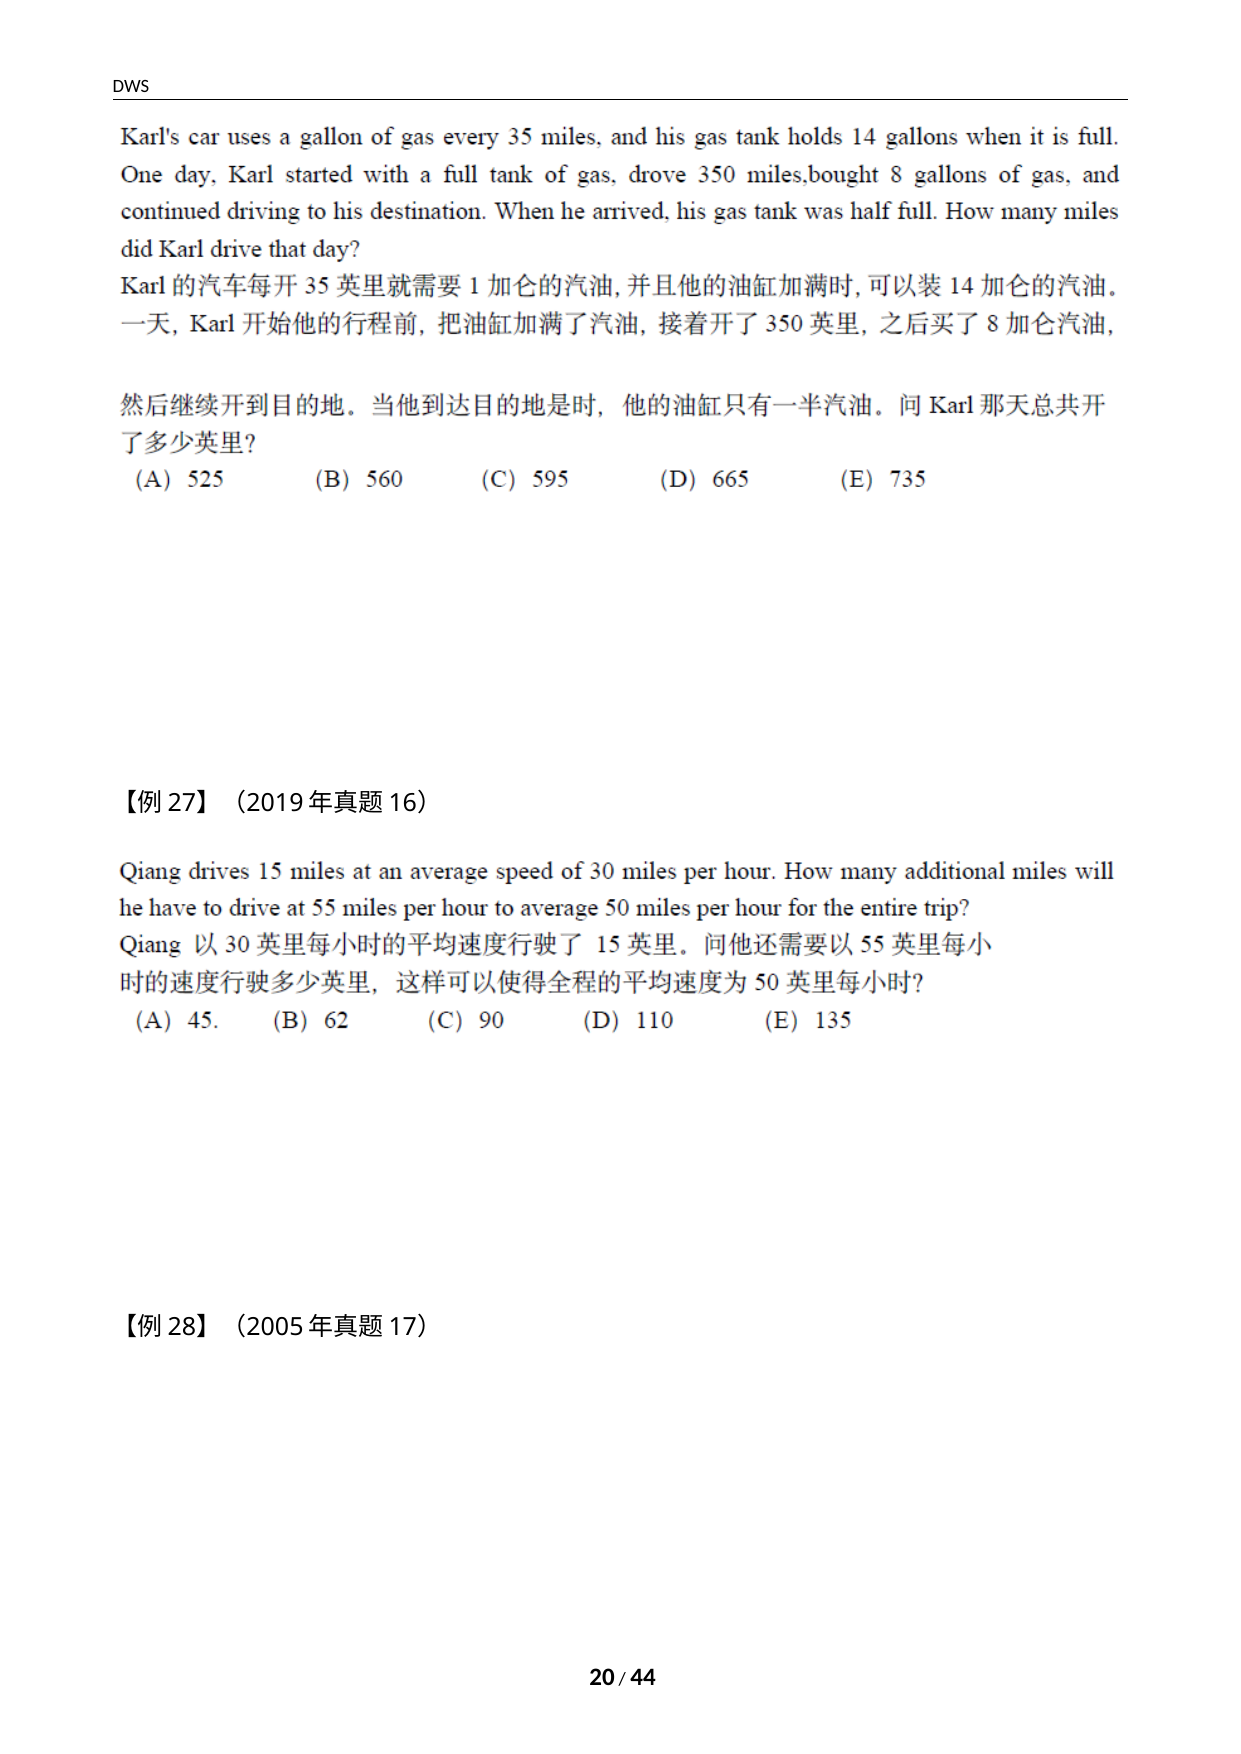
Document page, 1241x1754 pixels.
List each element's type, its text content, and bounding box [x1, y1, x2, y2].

picture [112, 118, 1128, 348]
text 【例27】（2019年真题16） [112, 768, 1128, 833]
text 【例28】（2005年真题17） [112, 1292, 1128, 1357]
picture [112, 850, 1128, 1037]
picture [112, 378, 1128, 497]
